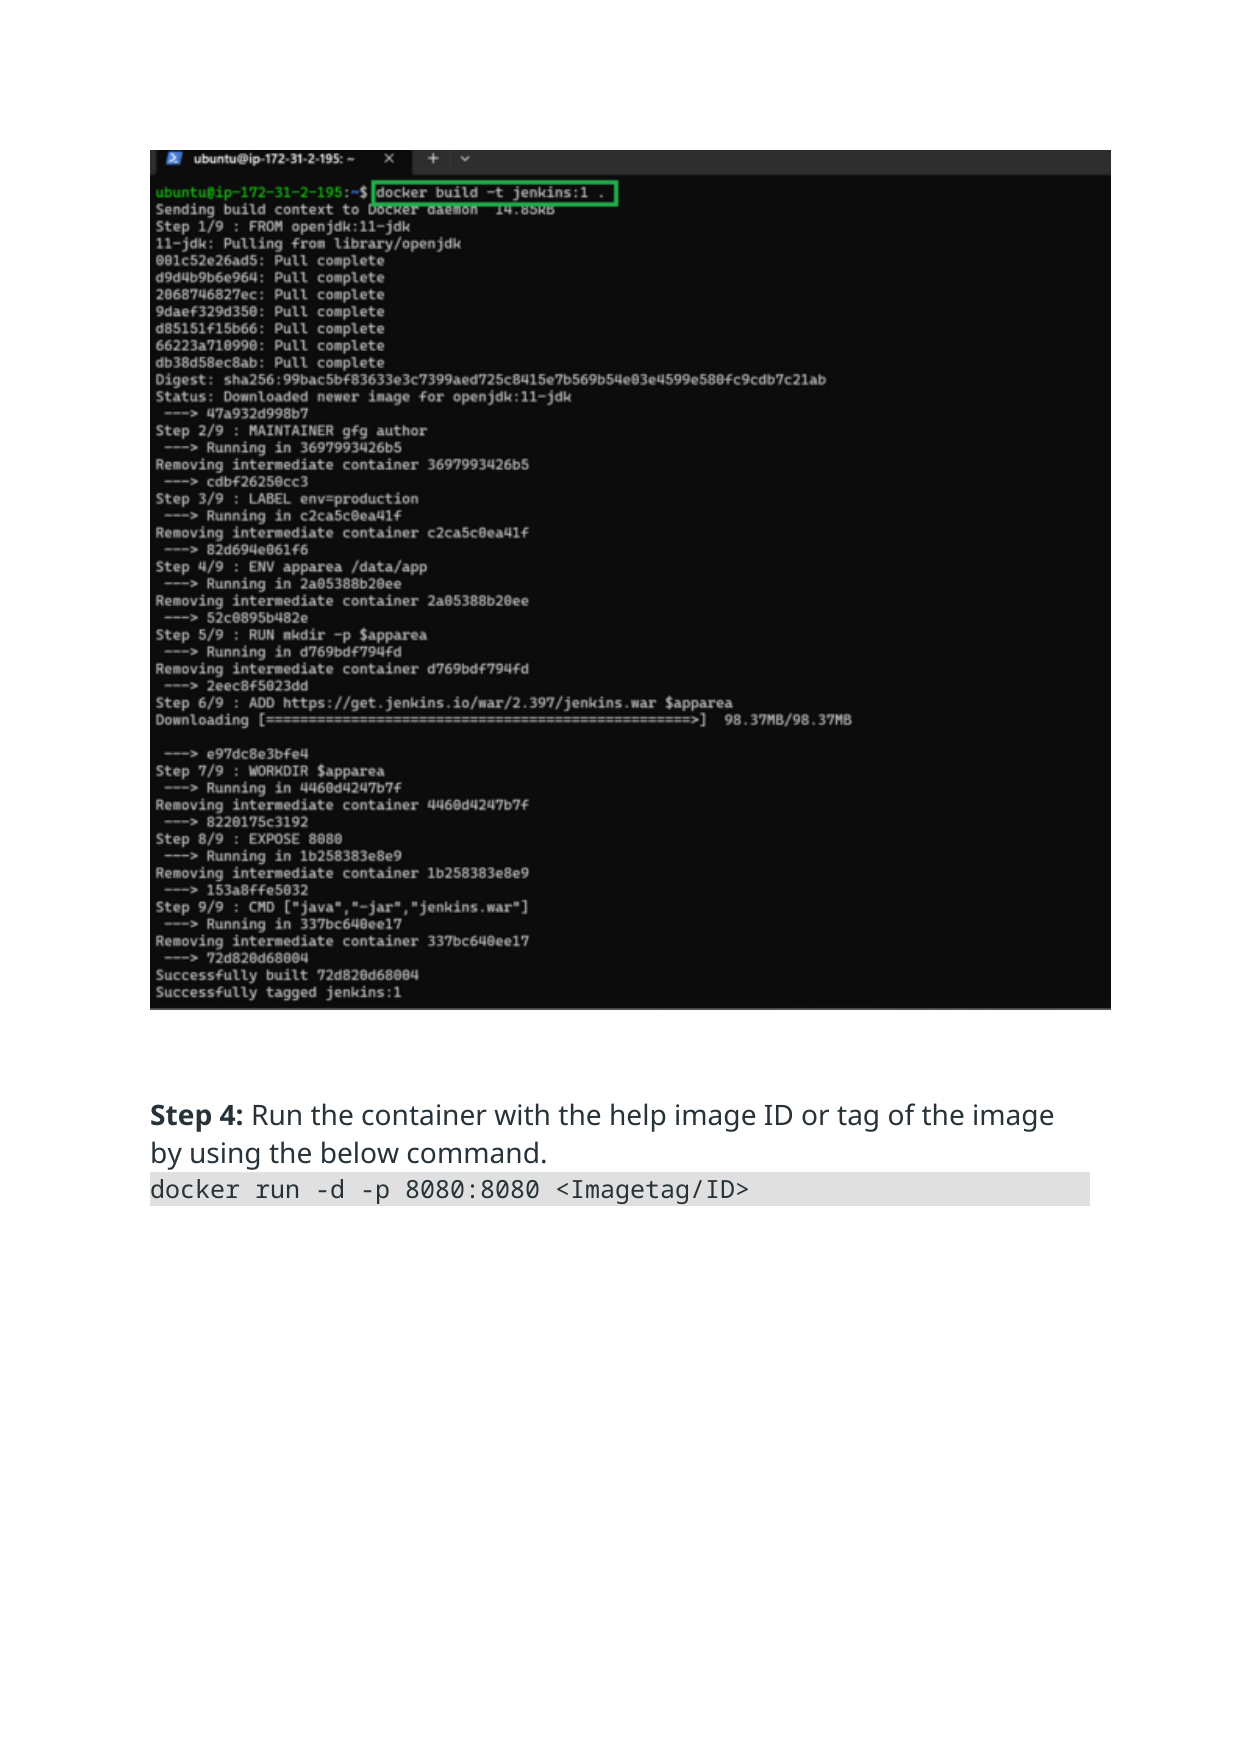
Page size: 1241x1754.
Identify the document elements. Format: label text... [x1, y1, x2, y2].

text docker run -d -p 8080:8080 <Imagetag/ID> [150, 1172, 1090, 1206]
picture [150, 150, 1111, 1010]
text Step 4: Run the container with the help image ID or tag of the image by using the below command. [150, 1095, 1090, 1172]
